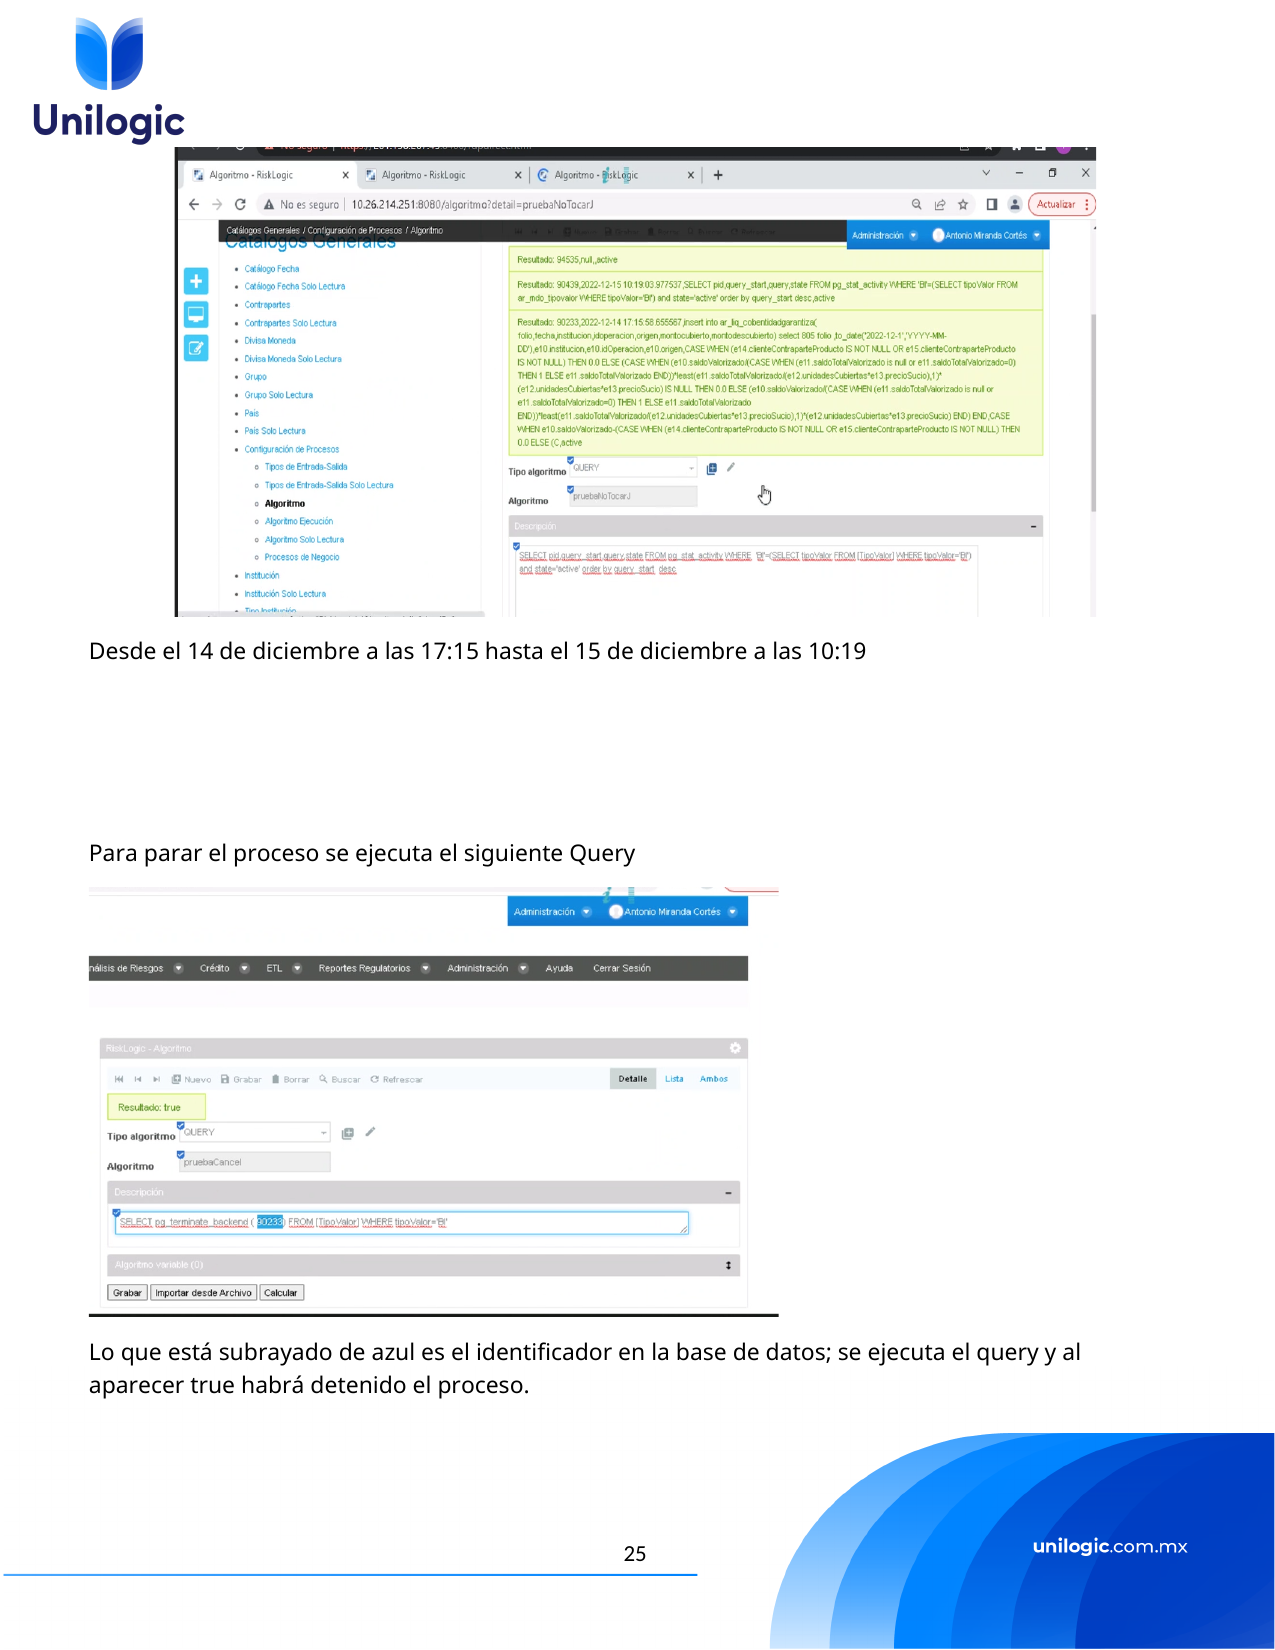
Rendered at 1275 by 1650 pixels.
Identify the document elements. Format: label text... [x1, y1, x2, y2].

text Desde el 14 de diciembre a las 17:15 hasta el 15 de diciembre a las 10:19 [89, 635, 1181, 666]
picture [3, 1366, 1275, 1649]
text Para parar el proceso se ejecuta el siguiente Query [89, 837, 1181, 868]
picture [25, 9, 192, 151]
picture [173, 147, 1095, 617]
picture [88, 887, 779, 1317]
text Lo que está subrayado de azul es el identificador en la base de datos; se ejecuta el query y al aparecer true habrá detenido el proceso. [89, 1336, 1181, 1401]
